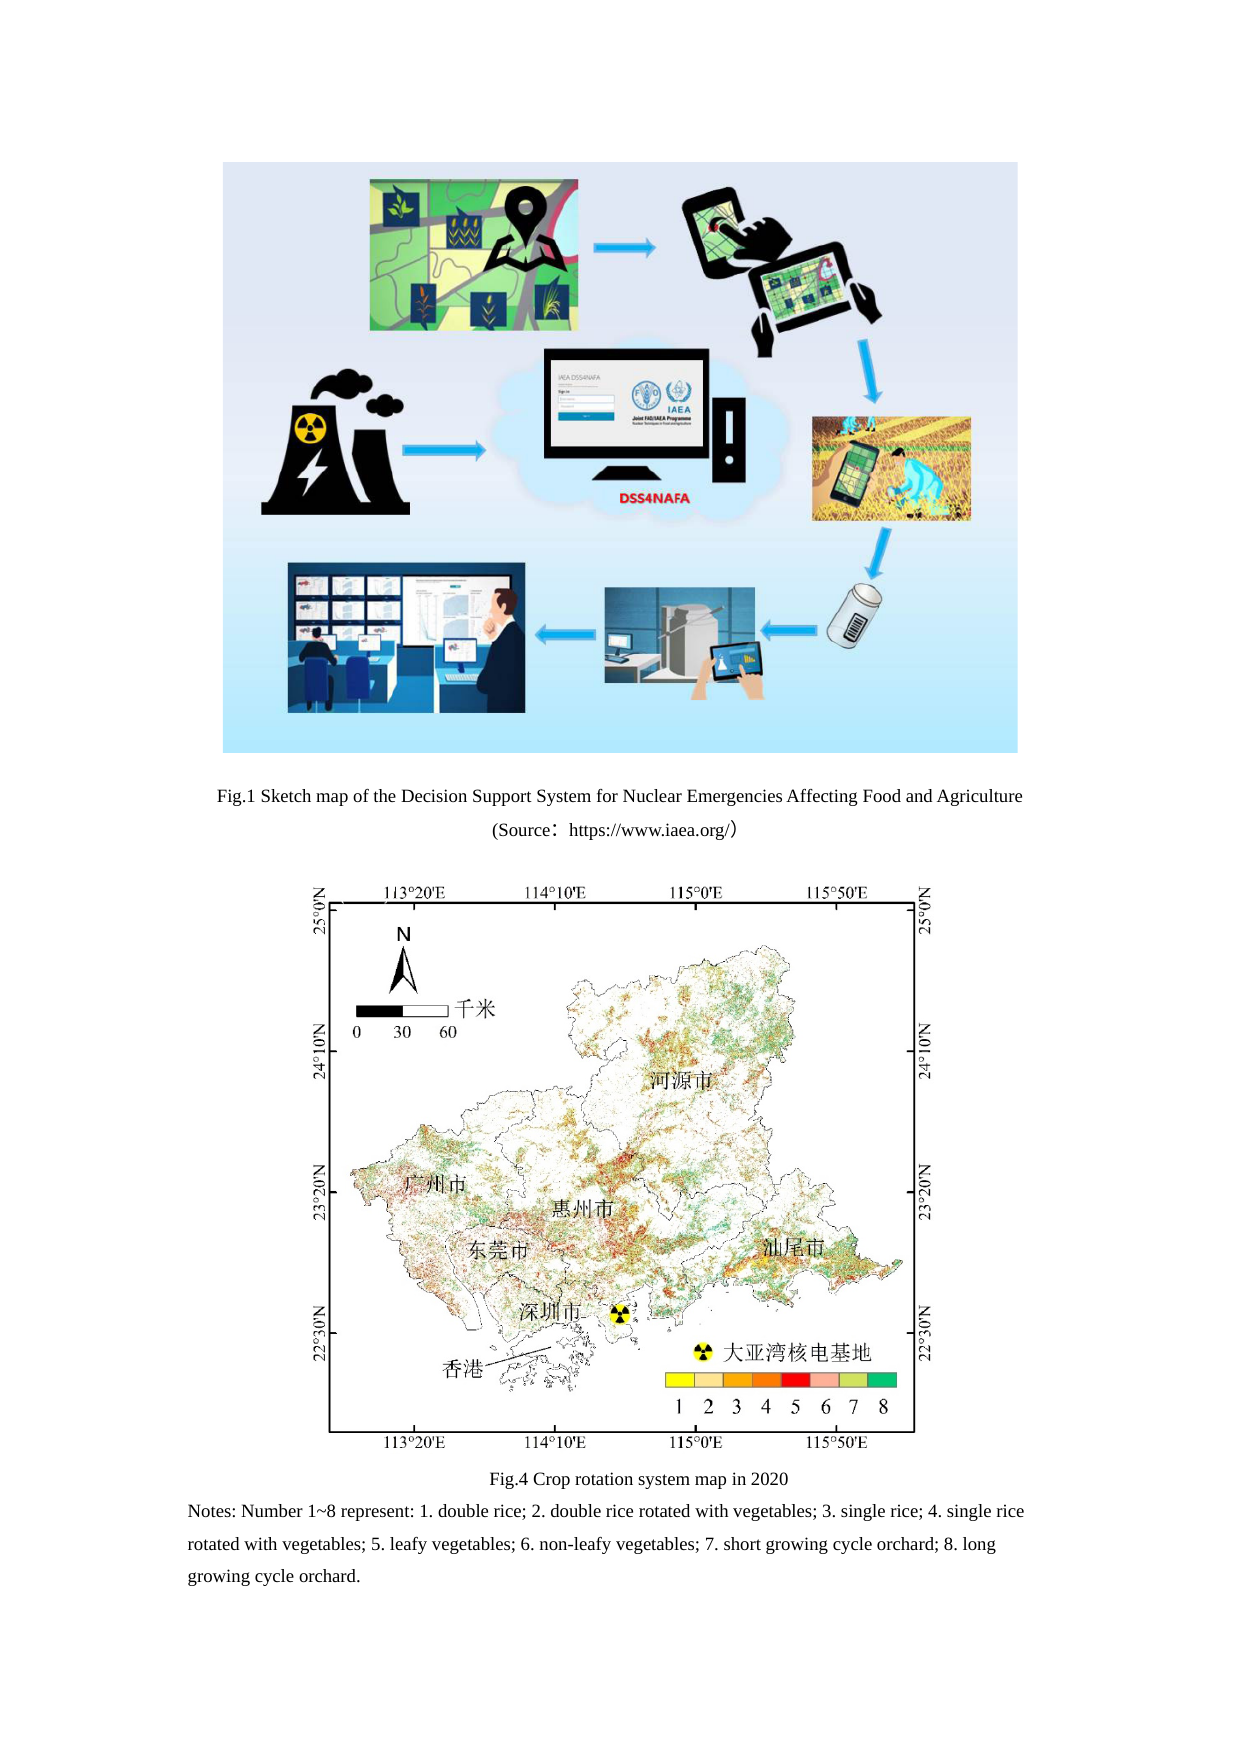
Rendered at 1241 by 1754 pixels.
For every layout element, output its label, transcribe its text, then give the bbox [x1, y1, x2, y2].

text Fig.4 Crop rotation system map in 2020 [187, 1462, 1053, 1494]
picture [222, 162, 1018, 754]
text Notes: Number 1~8 represent: 1. double rice; 2. double rice rotated with vegetables; 3. single rice; 4. single rice rotated with vegetables; 5. leafy vegetables; 6. non-leafy vegetables; 7. short growing cycle orchard; 8. long growing cycle orchard. [187, 1494, 1053, 1592]
text Fig.1 Sketch map of the Decision Support System for Nuclear Emergencies Affecting Food and Agriculture (Source：https://www.iaea.org/） [187, 779, 1053, 844]
picture [301, 877, 939, 1454]
